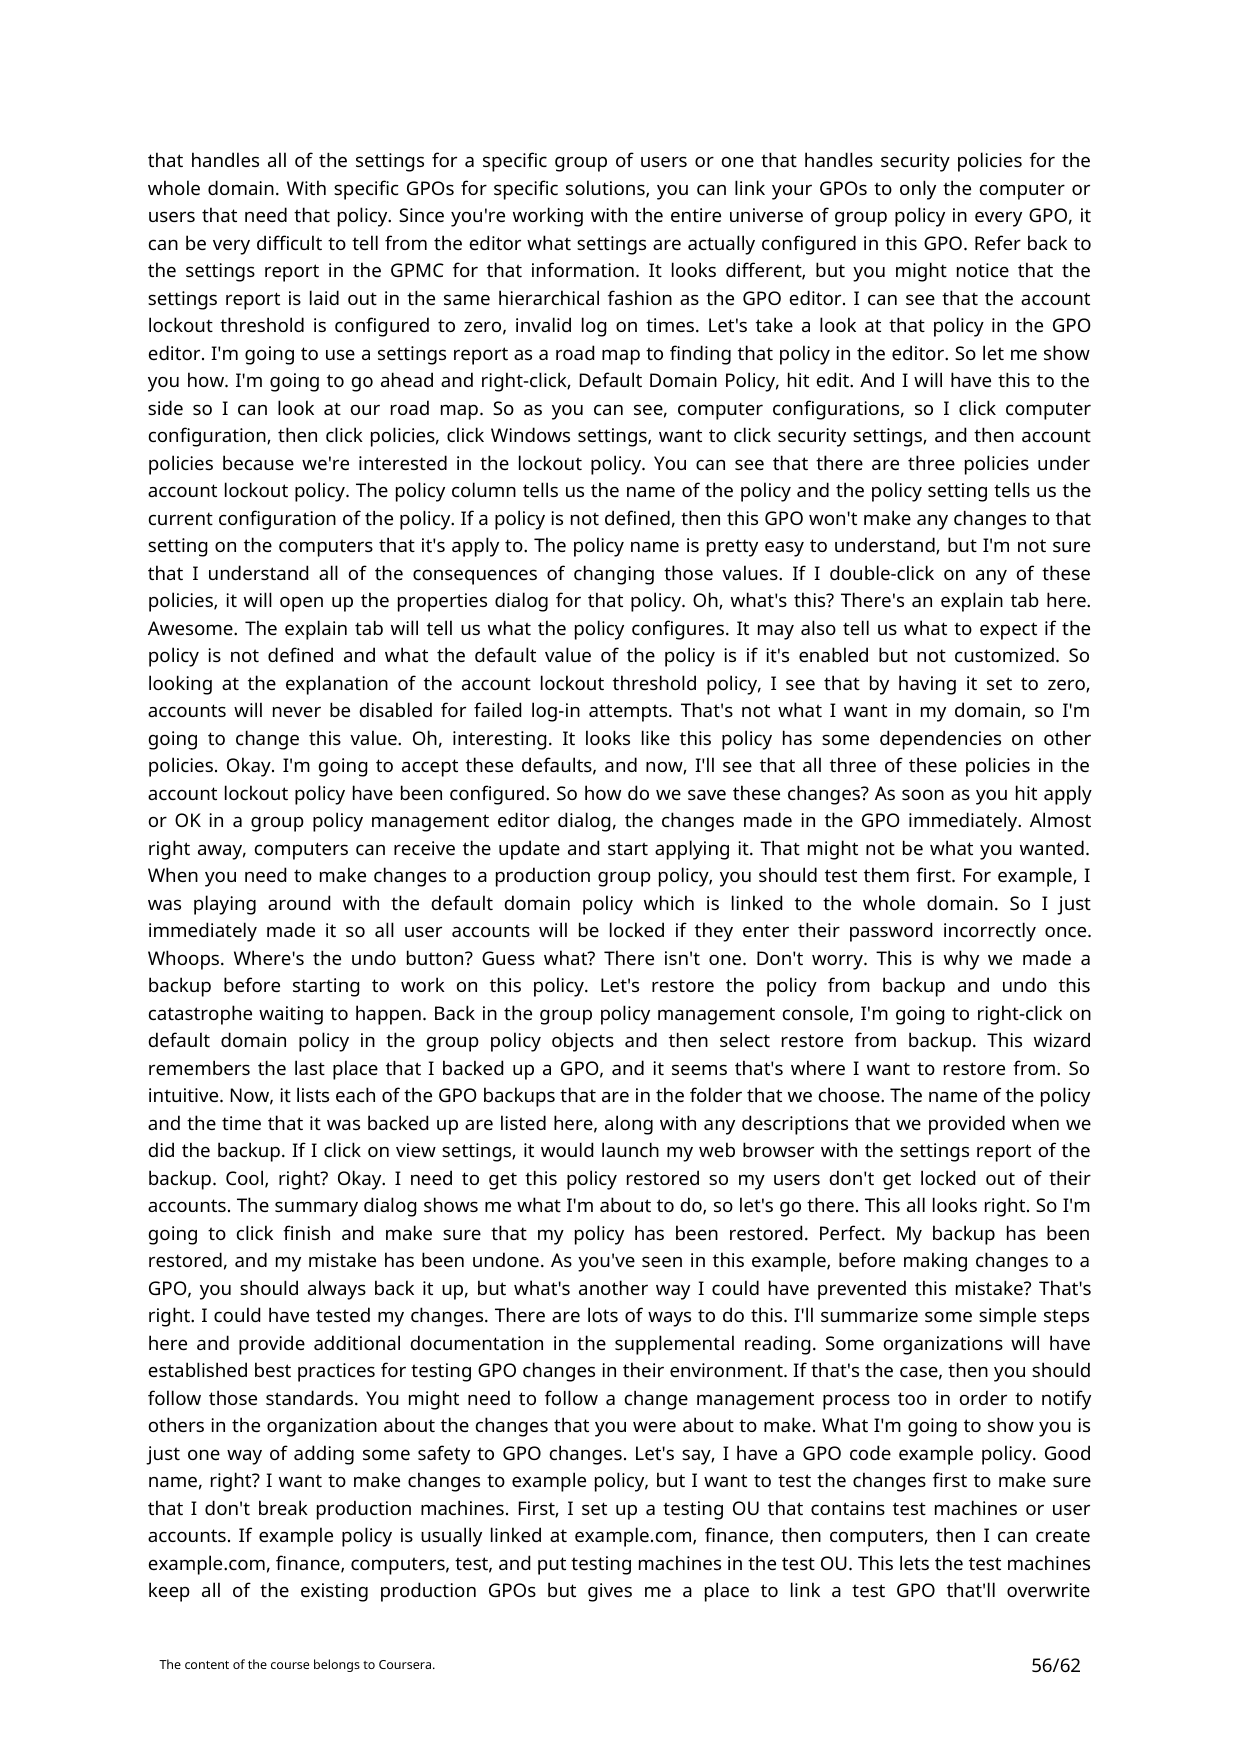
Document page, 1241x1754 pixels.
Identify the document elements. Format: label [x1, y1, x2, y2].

text [148, 148, 1093, 1603]
